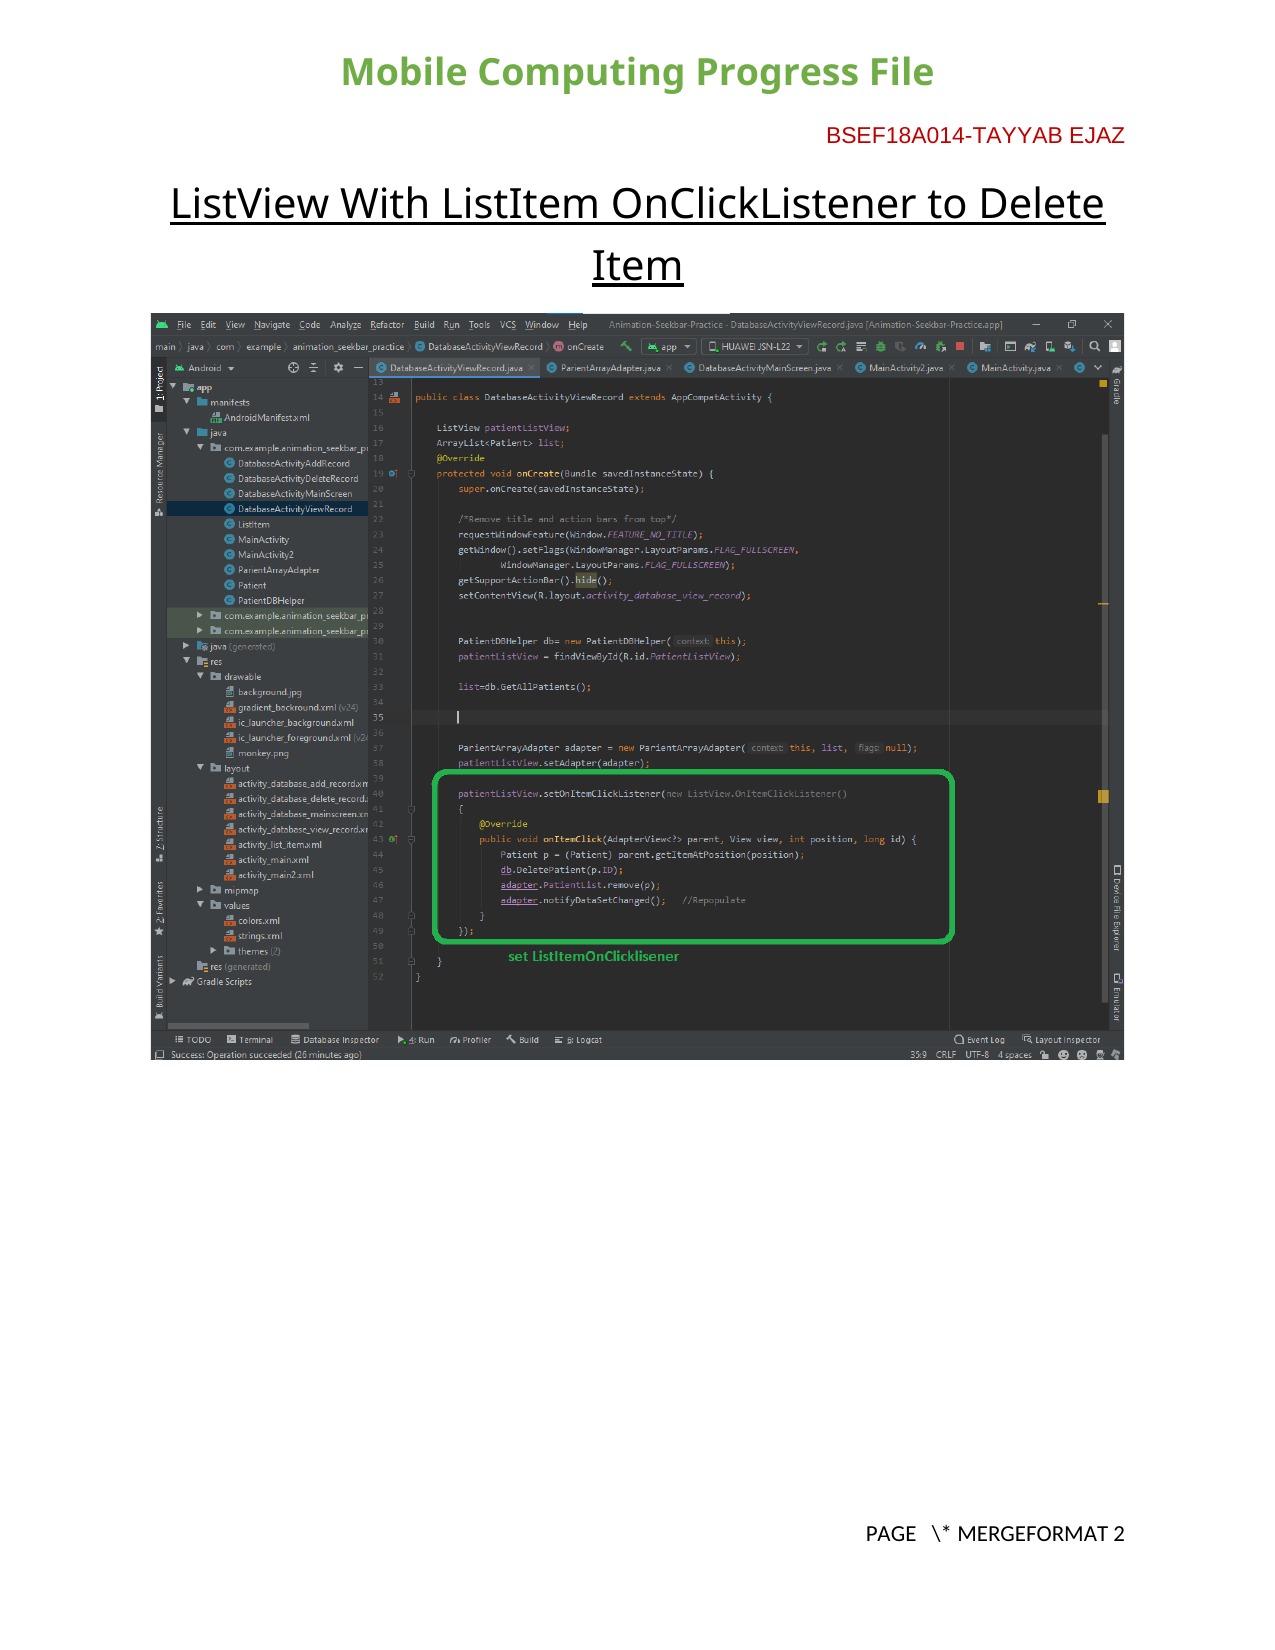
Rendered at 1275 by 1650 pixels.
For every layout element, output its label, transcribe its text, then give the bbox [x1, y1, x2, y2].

text ListView With ListItem OnClickListener to Delete Item [150, 174, 1125, 292]
picture [150, 313, 1125, 1060]
